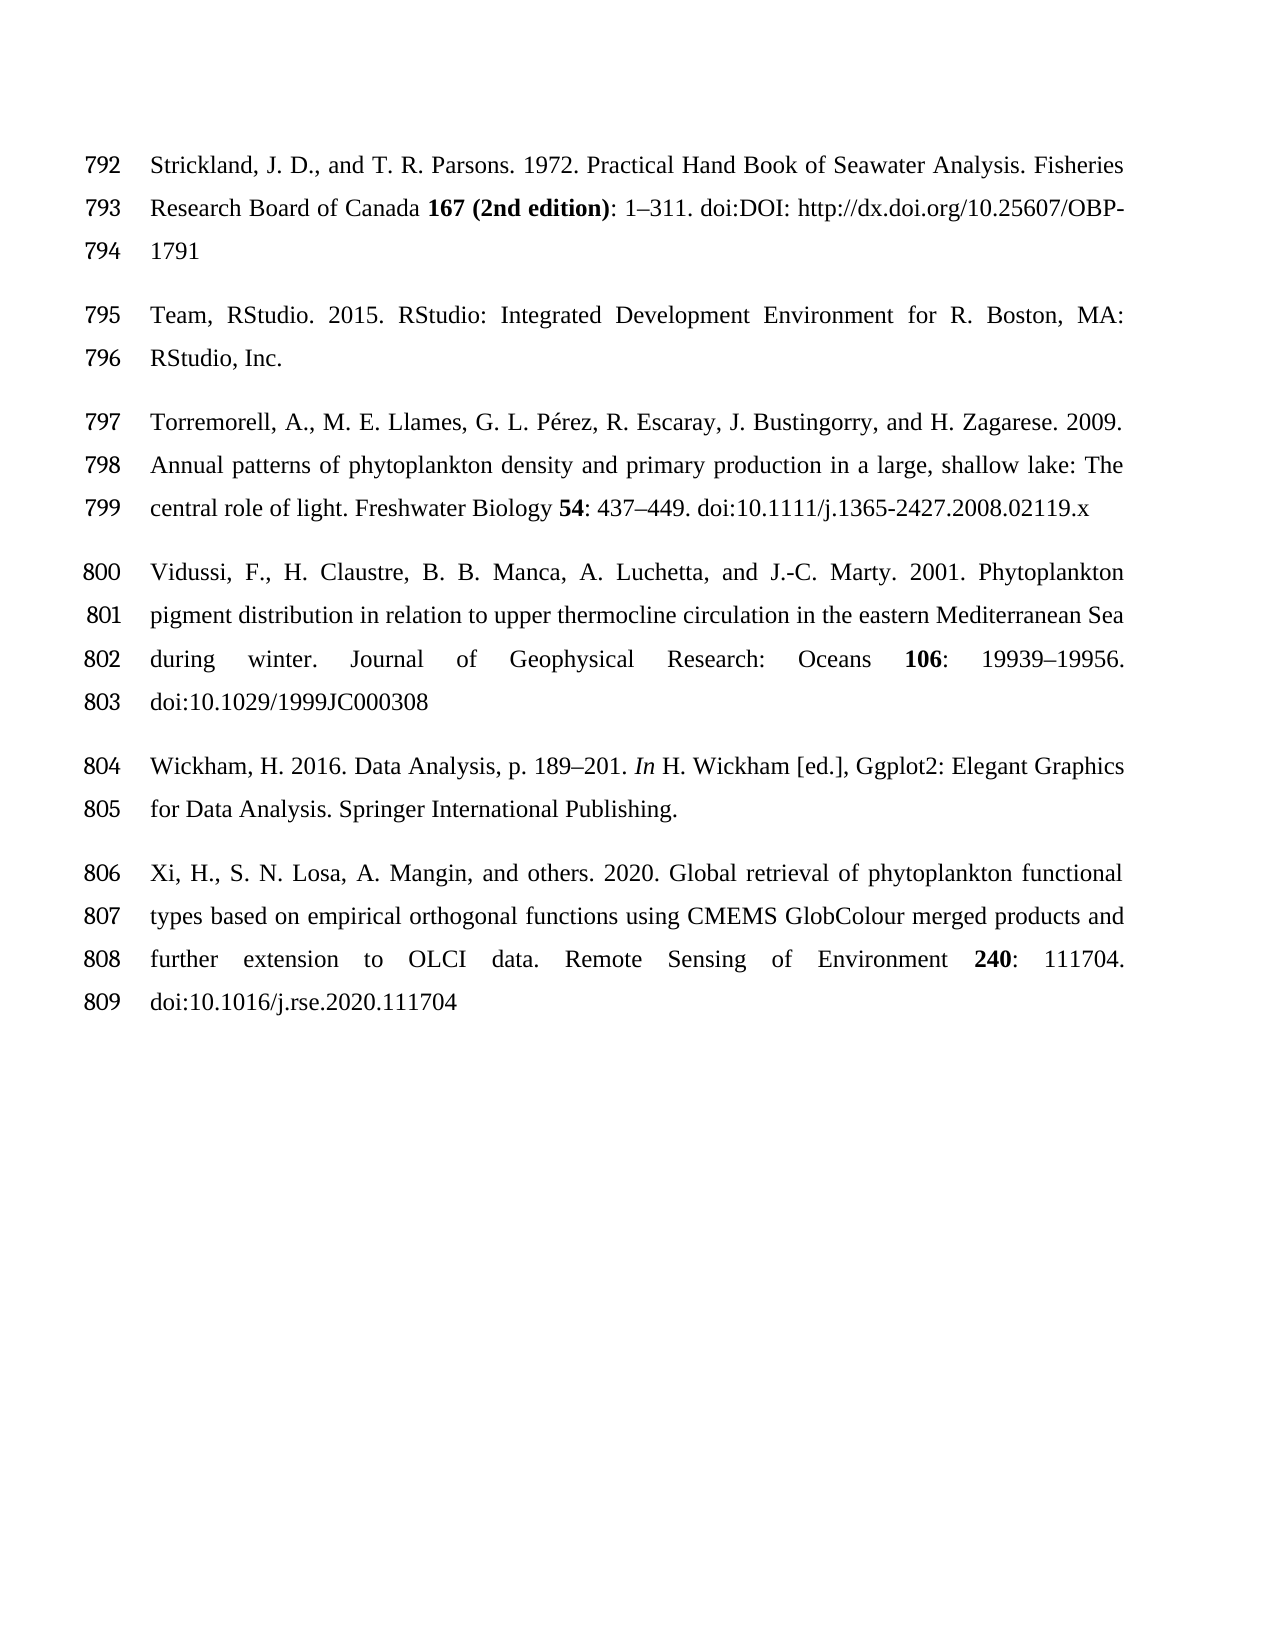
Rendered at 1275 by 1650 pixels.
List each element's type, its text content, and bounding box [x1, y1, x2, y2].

text Torremorell, A., M. E. Llames, G. L. Pérez, R. Escaray, J. Bustingorry, and H. Zagarese. 2009. Annual patterns of phytoplankton density and primary production in a large, shallow lake: The central role of light. Freshwater Biology 54: 437–449. doi:10.1111/j.1365-2427.2008.02119.x [150, 407, 1125, 522]
text Team, RStudio. 2015. RStudio: Integrated Development Environment for R. Boston, MA: RStudio, Inc. [150, 300, 1125, 372]
text Xi, H., S. N. Losa, A. Mangin, and others. 2020. Global retrieval of phytoplankton functional types based on empirical orthogonal functions using CMEMS GlobColour merged products and further extension to OLCI data. Remote Sensing of Environment 240: 111704. doi:10.1016/j.rse.2020.111704 [150, 858, 1125, 1016]
text Strickland, J. D., and T. R. Parsons. 1972. Practical Hand Book of Seawater Analysis. Fisheries Research Board of Canada 167 (2nd edition): 1–311. doi:DOI: http://dx.doi.org/10.25607/OBP-1791 [150, 150, 1125, 265]
text Vidussi, F., H. Claustre, B. B. Manca, A. Luchetta, and J.-C. Marty. 2001. Phytoplankton pigment distribution in relation to upper thermocline circulation in the eastern Mediterranean Sea during winter. Journal of Geophysical Research: Oceans 106: 19939–19956. doi:10.1029/1999JC000308 [150, 557, 1125, 716]
text Wickham, H. 2016. Data Analysis, p. 189–201. In H. Wickham [ed.], Ggplot2: Elegant Graphics for Data Analysis. Springer International Publishing. [150, 751, 1125, 823]
